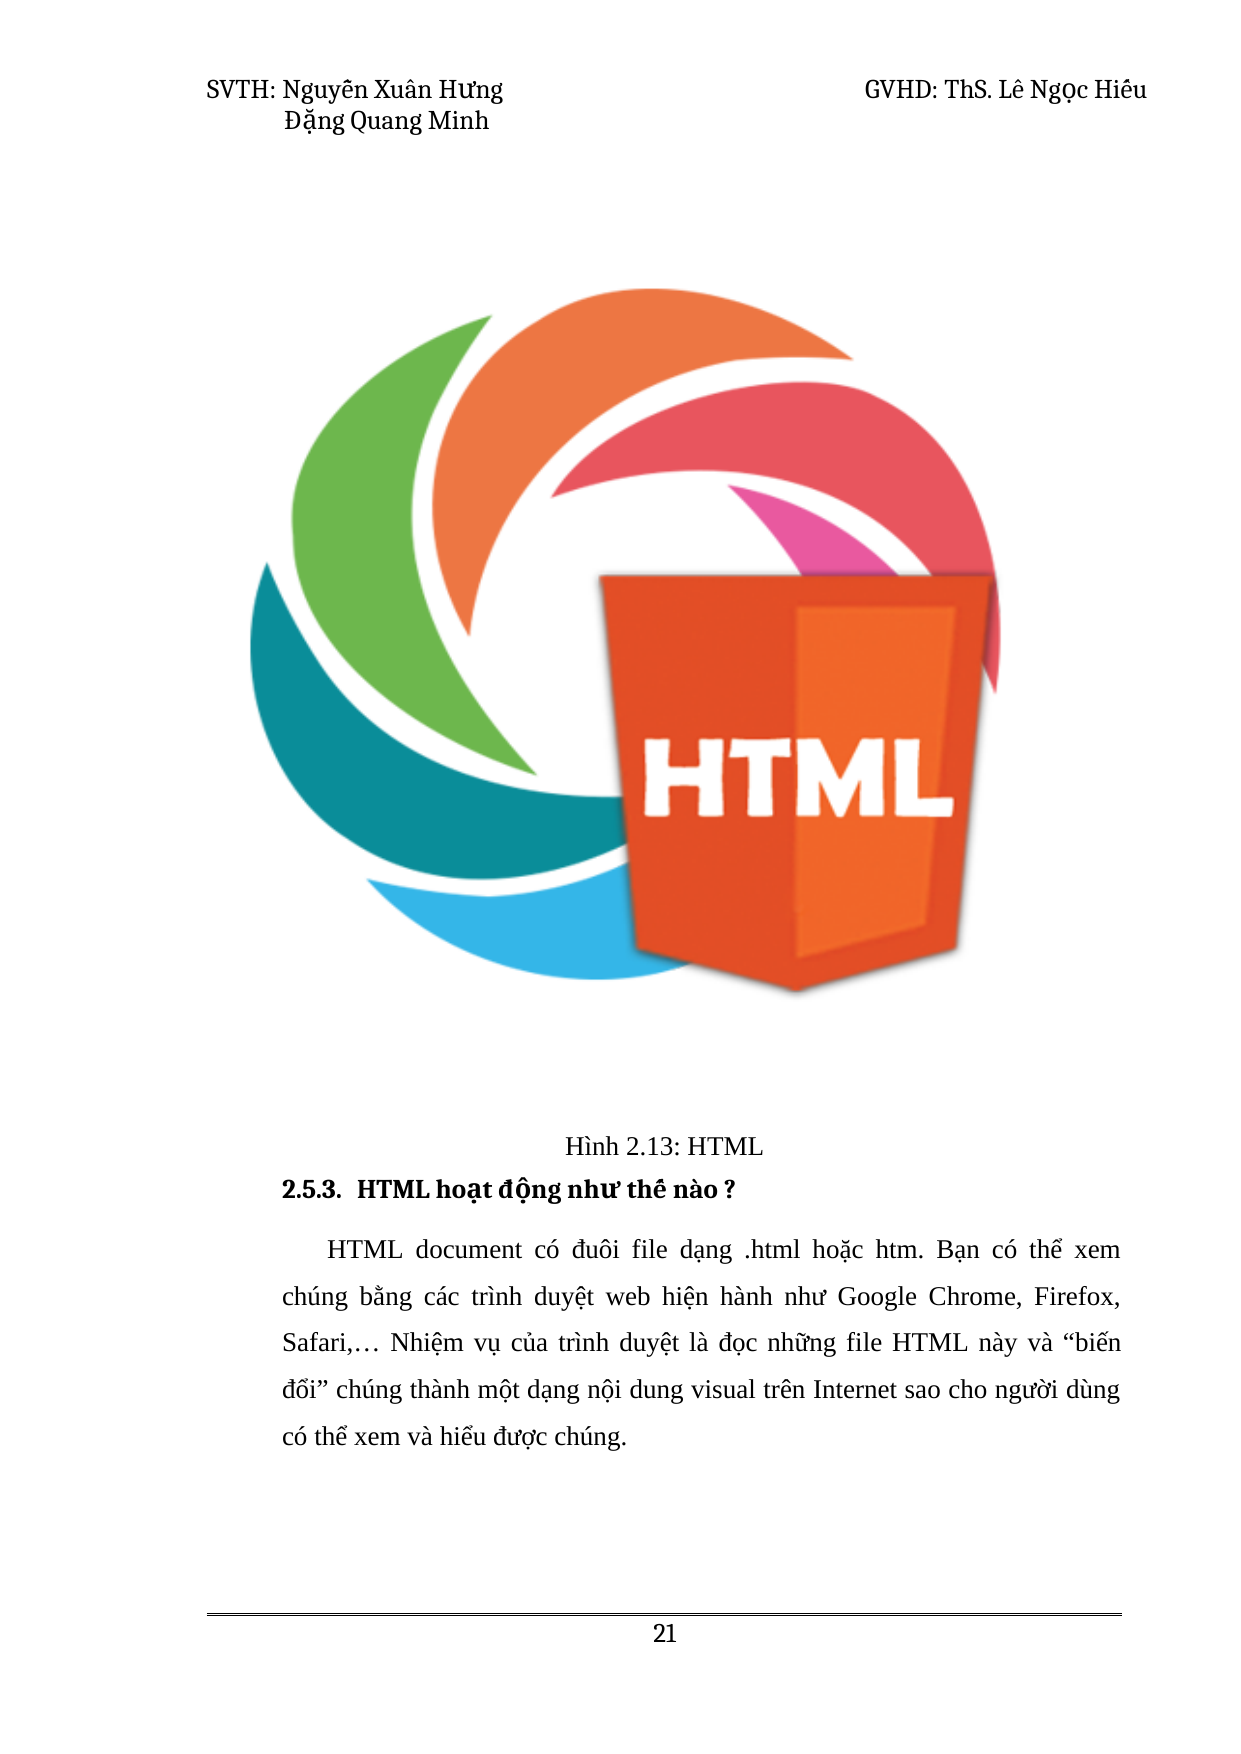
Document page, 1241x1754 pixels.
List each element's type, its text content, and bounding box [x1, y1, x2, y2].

text Hình 2.13: HTML [207, 1130, 1122, 1161]
text HTML document có đuôi file dạng .html hoặc htm. Bạn có thể xem chúng bằng các trình duyệt web hiện hành như Google Chrome, Firefox, Safari,… Nhiệm vụ của trình duyệt là đọc những file HTML này và “biến đổi” chúng thành một dạng nội dung visual trên Internet sao cho người dùng có thể xem và hiểu được chúng. [282, 1233, 1122, 1451]
subtitle HTML hoạt động như thế nào ? [282, 1174, 1122, 1205]
picture [131, 177, 1121, 1103]
